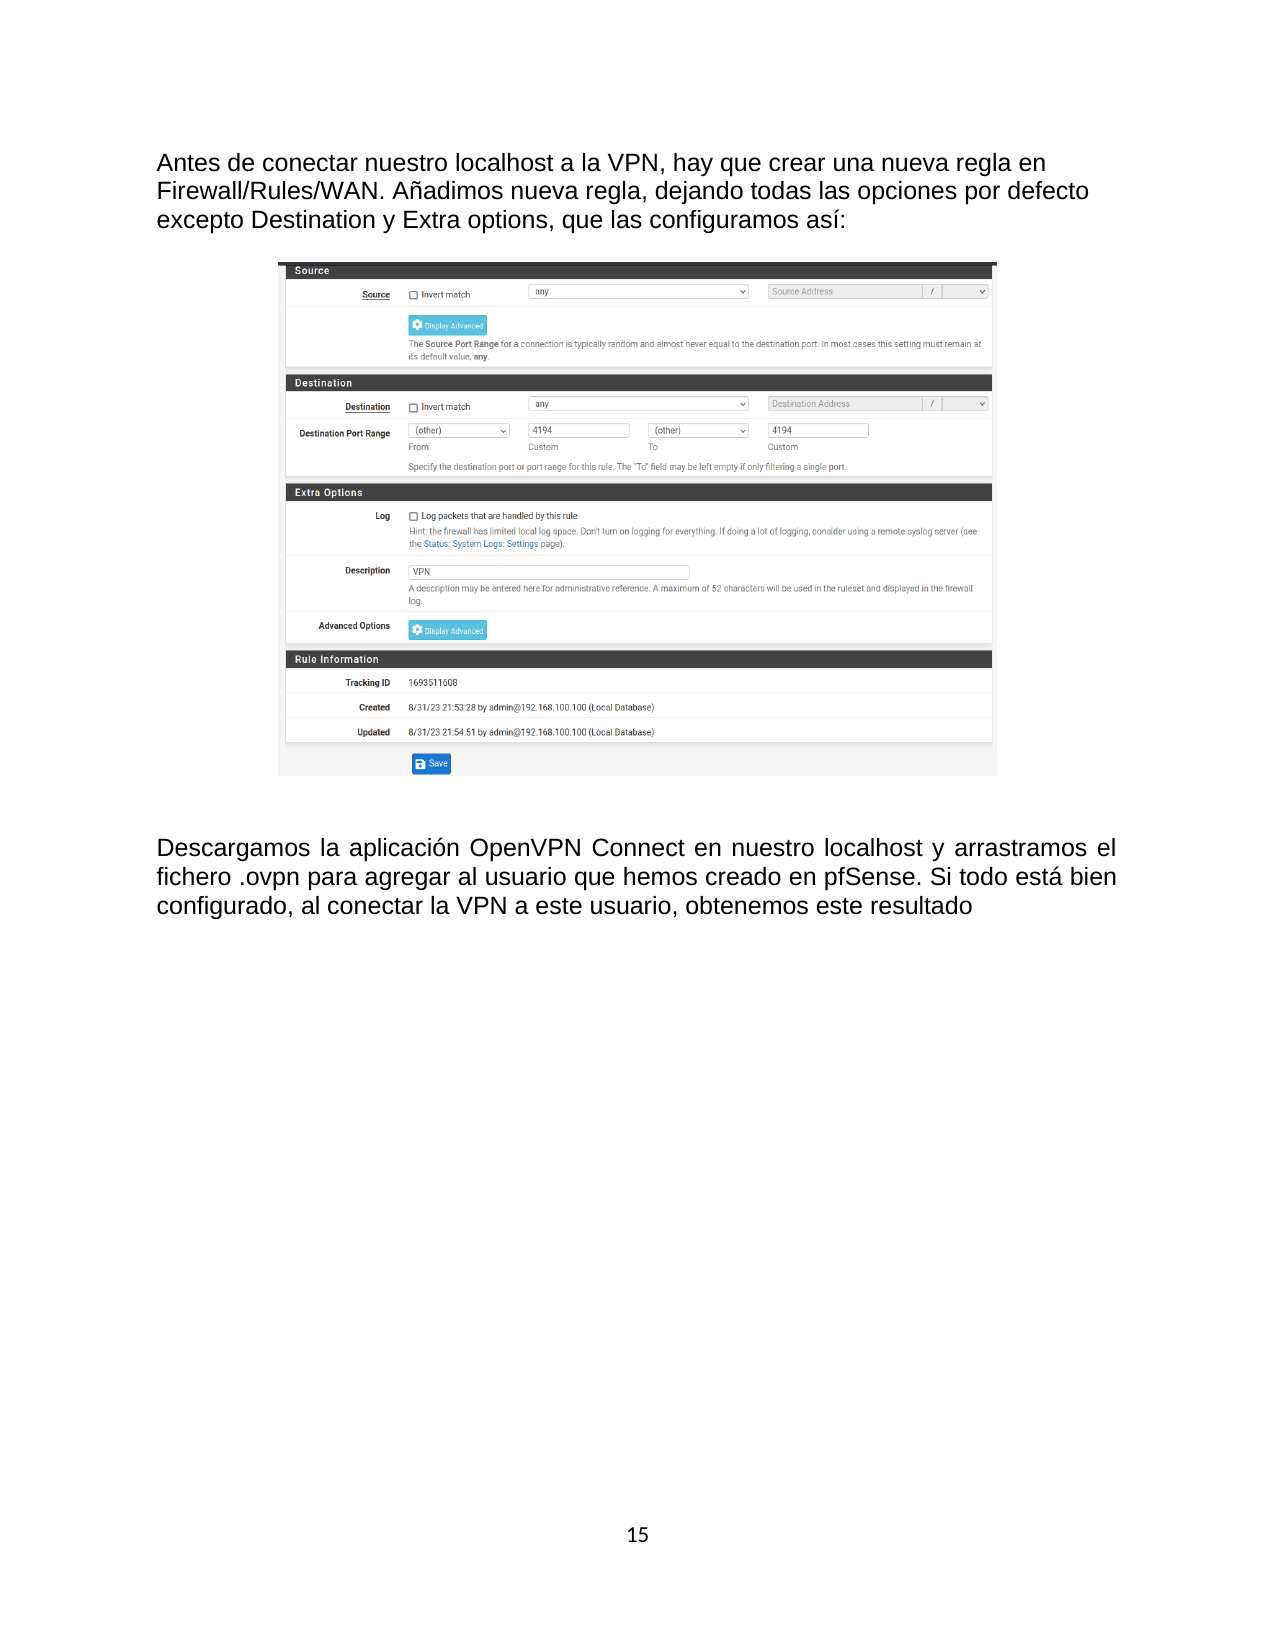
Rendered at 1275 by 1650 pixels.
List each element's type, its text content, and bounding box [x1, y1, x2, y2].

text Antes de conectar nuestro localhost a la VPN, hay que crear una nueva regla en Firewall/Rules/WAN. Añadimos nueva regla, dejando todas las opciones por defecto excepto Destination y Extra options, que las configuramos así: [156, 148, 1118, 234]
text Descargamos la aplicación OpenVPN Connect en nuestro localhost y arrastramos el fichero .ovpn para agregar al usuario que hemos creado en pfSense. Si todo está bien configurado, al conectar la VPN a este usuario, obtenemos este resultado [156, 833, 1118, 919]
picture [278, 262, 997, 776]
